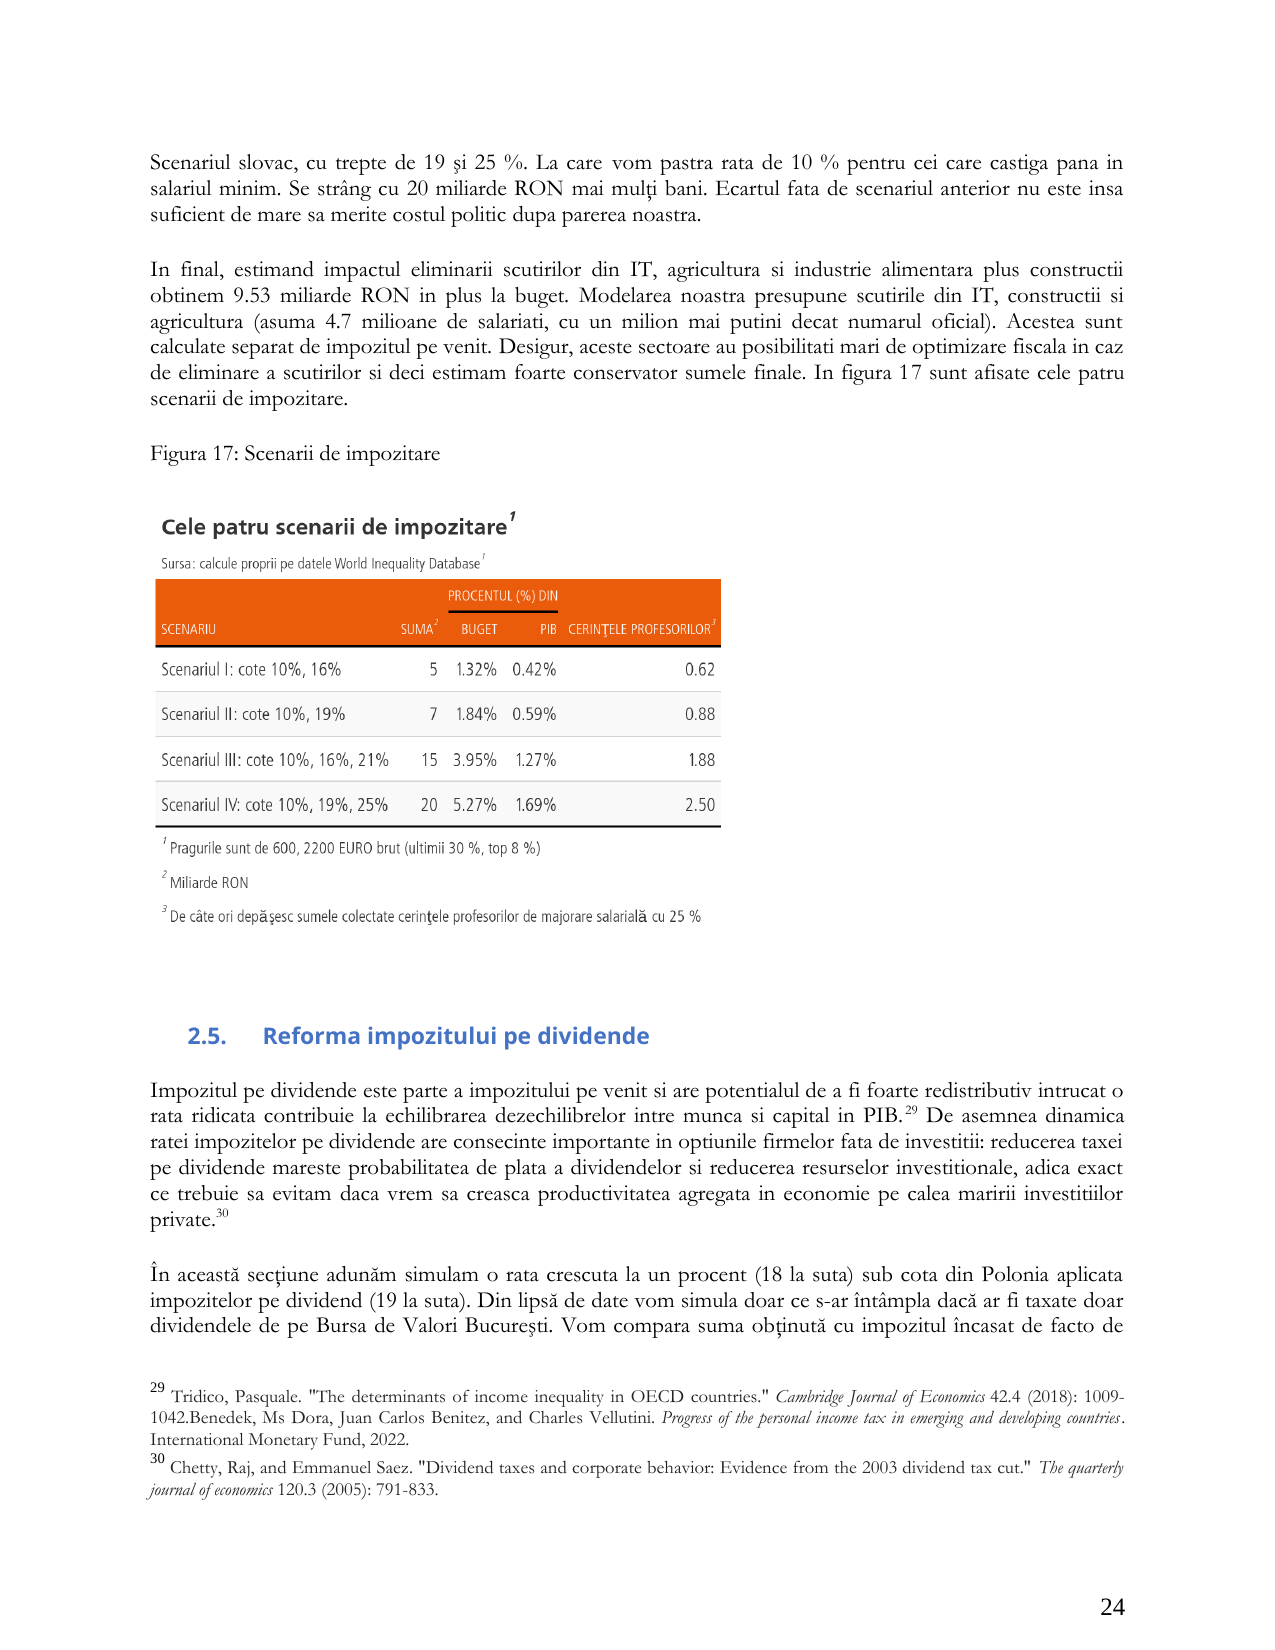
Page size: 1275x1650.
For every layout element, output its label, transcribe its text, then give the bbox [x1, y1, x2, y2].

text Figura 17: Scenarii de impozitare [150, 441, 1125, 467]
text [150, 1261, 1125, 1339]
text In final, estimand impactul eliminarii scutirilor din IT, agricultura si industrie alimentara plus constructii obtinem 9.53 miliarde RON in plus la buget. Modelarea noastra presupune scutirile din IT, constructii si agricultura (asuma 4.7 milioane de salariati, cu un milion mai putini decat numarul oficial). Acestea sunt calculate separat de impozitul pe venit. Desigur, aceste sectoare au posibilitati mari de optimizare fiscala in caz de eliminare a scutirilor si deci estimam foarte conservator sumele finale. In figura 17 sunt afisate cele patru scenarii de impozitare. [150, 257, 1125, 412]
subtitle Reforma impozitului pe dividende [187, 1020, 1125, 1051]
text Impozitul pe dividende este parte a impozitului pe venit si are potentialul de a fi foarte redistributiv intrucat o rata ridicata contribuie la echilibrarea dezechilibrelor intre munca si capital in PIB. De asemnea dinamica ratei impozitelor pe dividende are consecinte importante in optiunile firmelor fata de investitii: reducerea taxei pe dividende mareste probabilitatea de plata a dividendelor si reducerea resurselor investitionale, adica exact ce trebuie sa evitam daca vrem sa creasca productivitatea agregata in economie pe calea maririi investitiilor private. [150, 1077, 1125, 1232]
picture [150, 495, 726, 936]
text Scenariul slovac, cu trepte de 19 şi 25 %. La care vom pastra rata de 10 % pentru cei care castiga pana in salariul minim. Se strâng cu 20 miliarde RON mai mulţi bani. Ecartul fata de scenariul anterior nu este insa suficient de mare sa merite costul politic dupa parerea noastra. [150, 150, 1125, 227]
